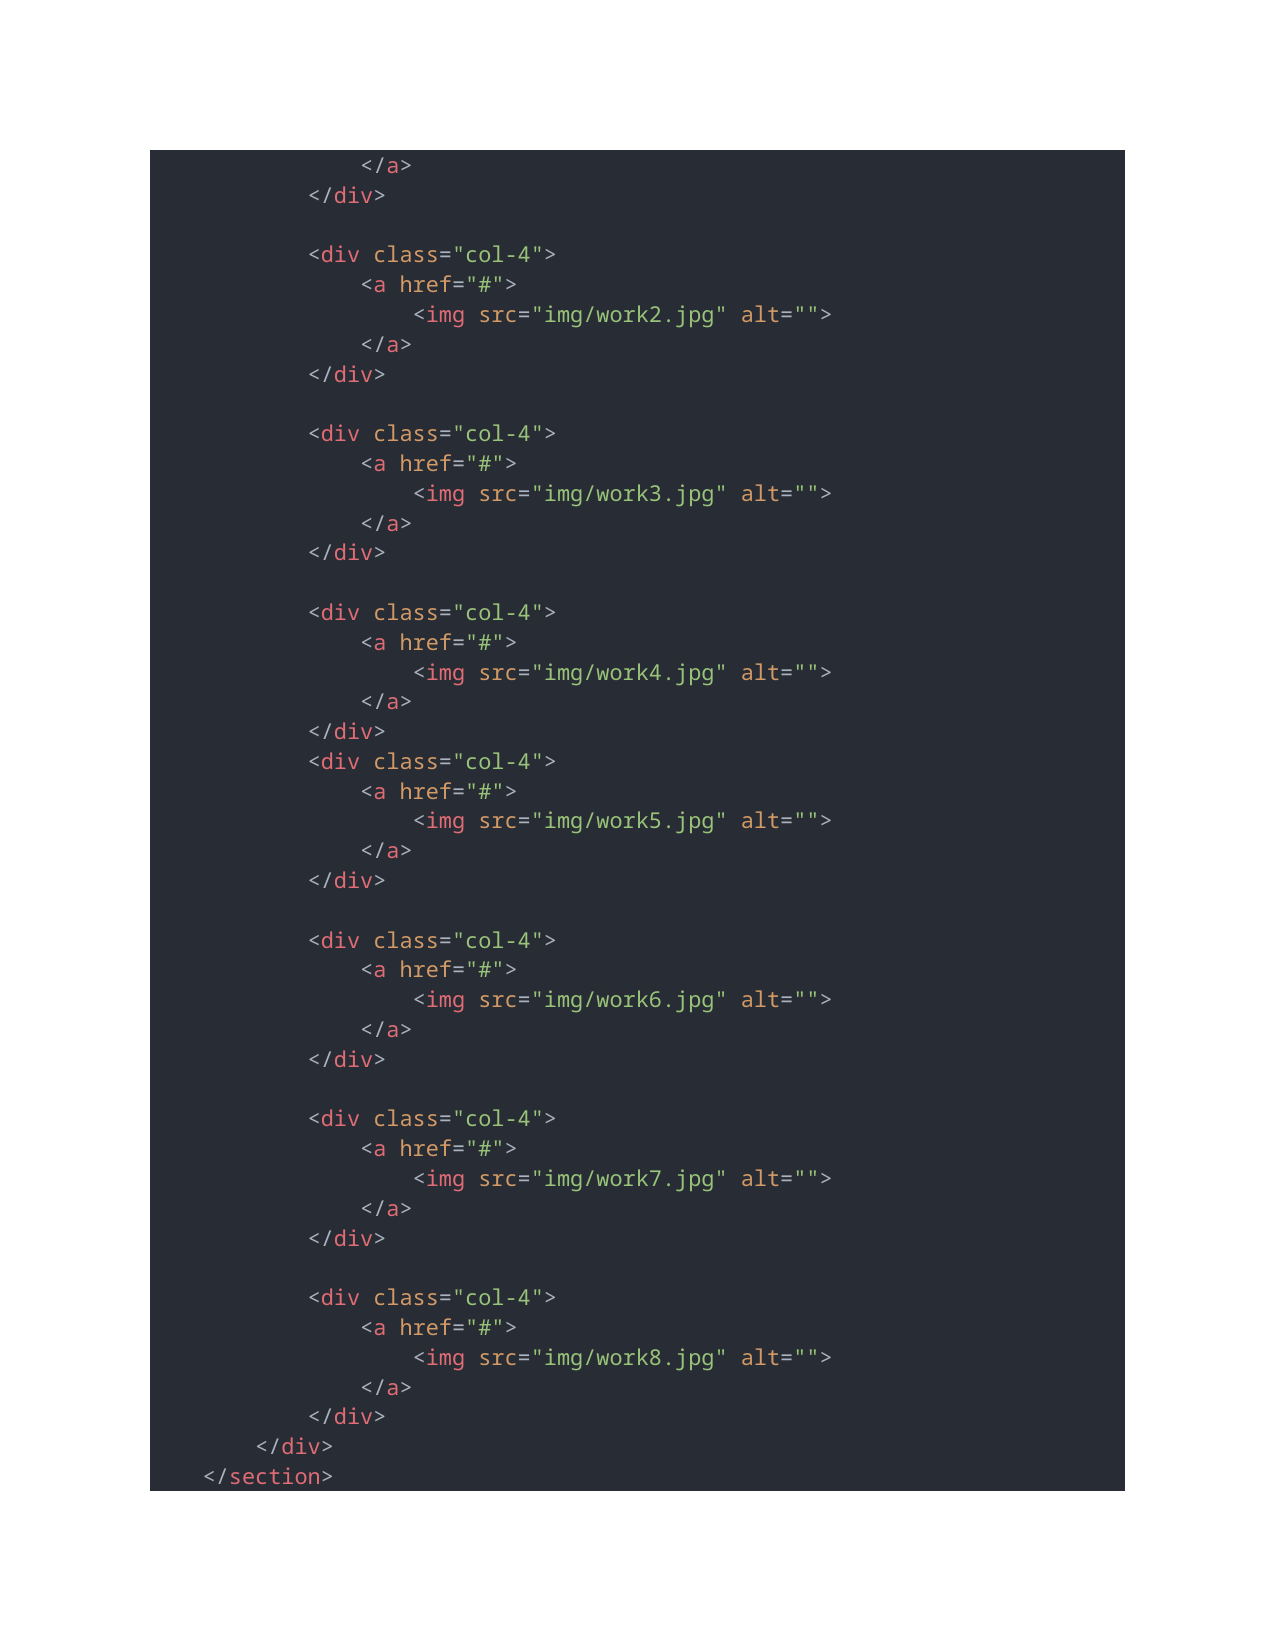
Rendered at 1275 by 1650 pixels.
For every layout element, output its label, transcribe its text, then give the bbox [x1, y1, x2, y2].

text </div> [150, 1431, 1125, 1461]
text <div class="col-4"> [150, 239, 1125, 269]
text <div class="col-4"> [150, 597, 1125, 627]
text <a href="#"> [150, 269, 1125, 299]
text <img src="img/work2.jpg" alt=""> [150, 299, 1125, 329]
text </a> [150, 686, 1125, 716]
text <a href="#"> [150, 448, 1125, 478]
text </div> [150, 865, 1125, 895]
text <img src="img/work3.jpg" alt=""> [150, 478, 1125, 507]
text </div> [150, 1044, 1125, 1073]
text <img src="img/work4.jpg" alt=""> [150, 656, 1125, 686]
text <a href="#"> [150, 1312, 1125, 1342]
text </a> [150, 1014, 1125, 1044]
text <img src="img/work5.jpg" alt=""> [150, 805, 1125, 835]
text </div> [150, 537, 1125, 567]
text <a href="#"> [150, 627, 1125, 656]
text </div> [150, 1401, 1125, 1431]
text </a> [150, 507, 1125, 537]
text </div> [150, 180, 1125, 209]
text </a> [150, 150, 1125, 180]
text </a> [150, 1193, 1125, 1222]
text <a href="#"> [150, 1133, 1125, 1163]
text </div> [150, 716, 1125, 746]
text <div class="col-4"> [150, 924, 1125, 954]
text <img src="img/work6.jpg" alt=""> [150, 984, 1125, 1014]
text <div class="col-4"> [150, 746, 1125, 776]
text <div class="col-4"> [150, 1282, 1125, 1312]
text <img src="img/work8.jpg" alt=""> [150, 1342, 1125, 1371]
text </a> [150, 329, 1125, 358]
text <a href="#"> [150, 776, 1125, 805]
text <img src="img/work7.jpg" alt=""> [150, 1163, 1125, 1193]
text <a href="#"> [150, 954, 1125, 984]
text </div> [150, 1222, 1125, 1252]
text <div class="col-4"> [150, 418, 1125, 448]
text </section> [150, 1461, 1125, 1491]
text <div class="col-4"> [150, 1103, 1125, 1133]
text </a> [150, 835, 1125, 865]
text </a> [150, 1371, 1125, 1401]
text </div> [150, 358, 1125, 388]
